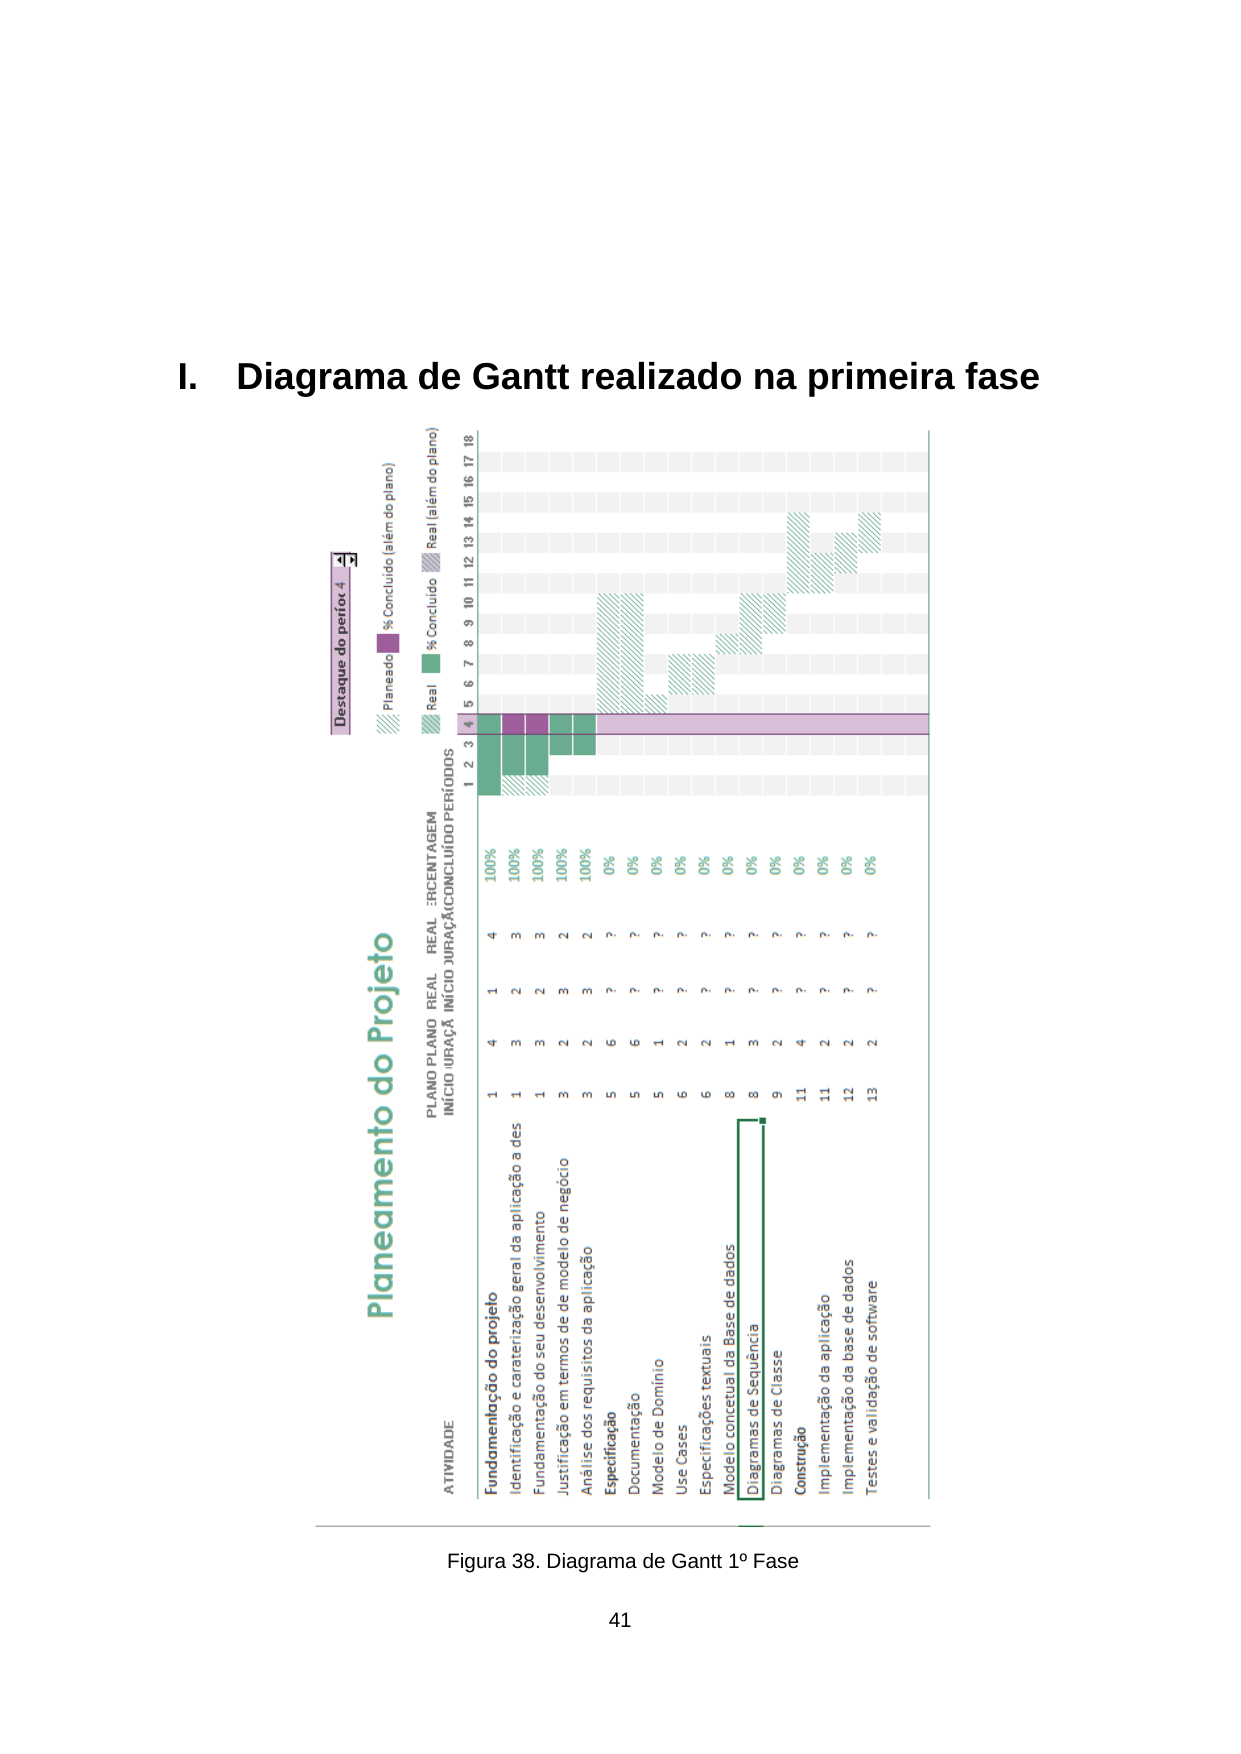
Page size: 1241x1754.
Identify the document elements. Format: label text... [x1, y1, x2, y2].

picture [315, 418, 931, 1527]
text Diagrama de Gantt realizado na primeira fase [177, 354, 1063, 398]
